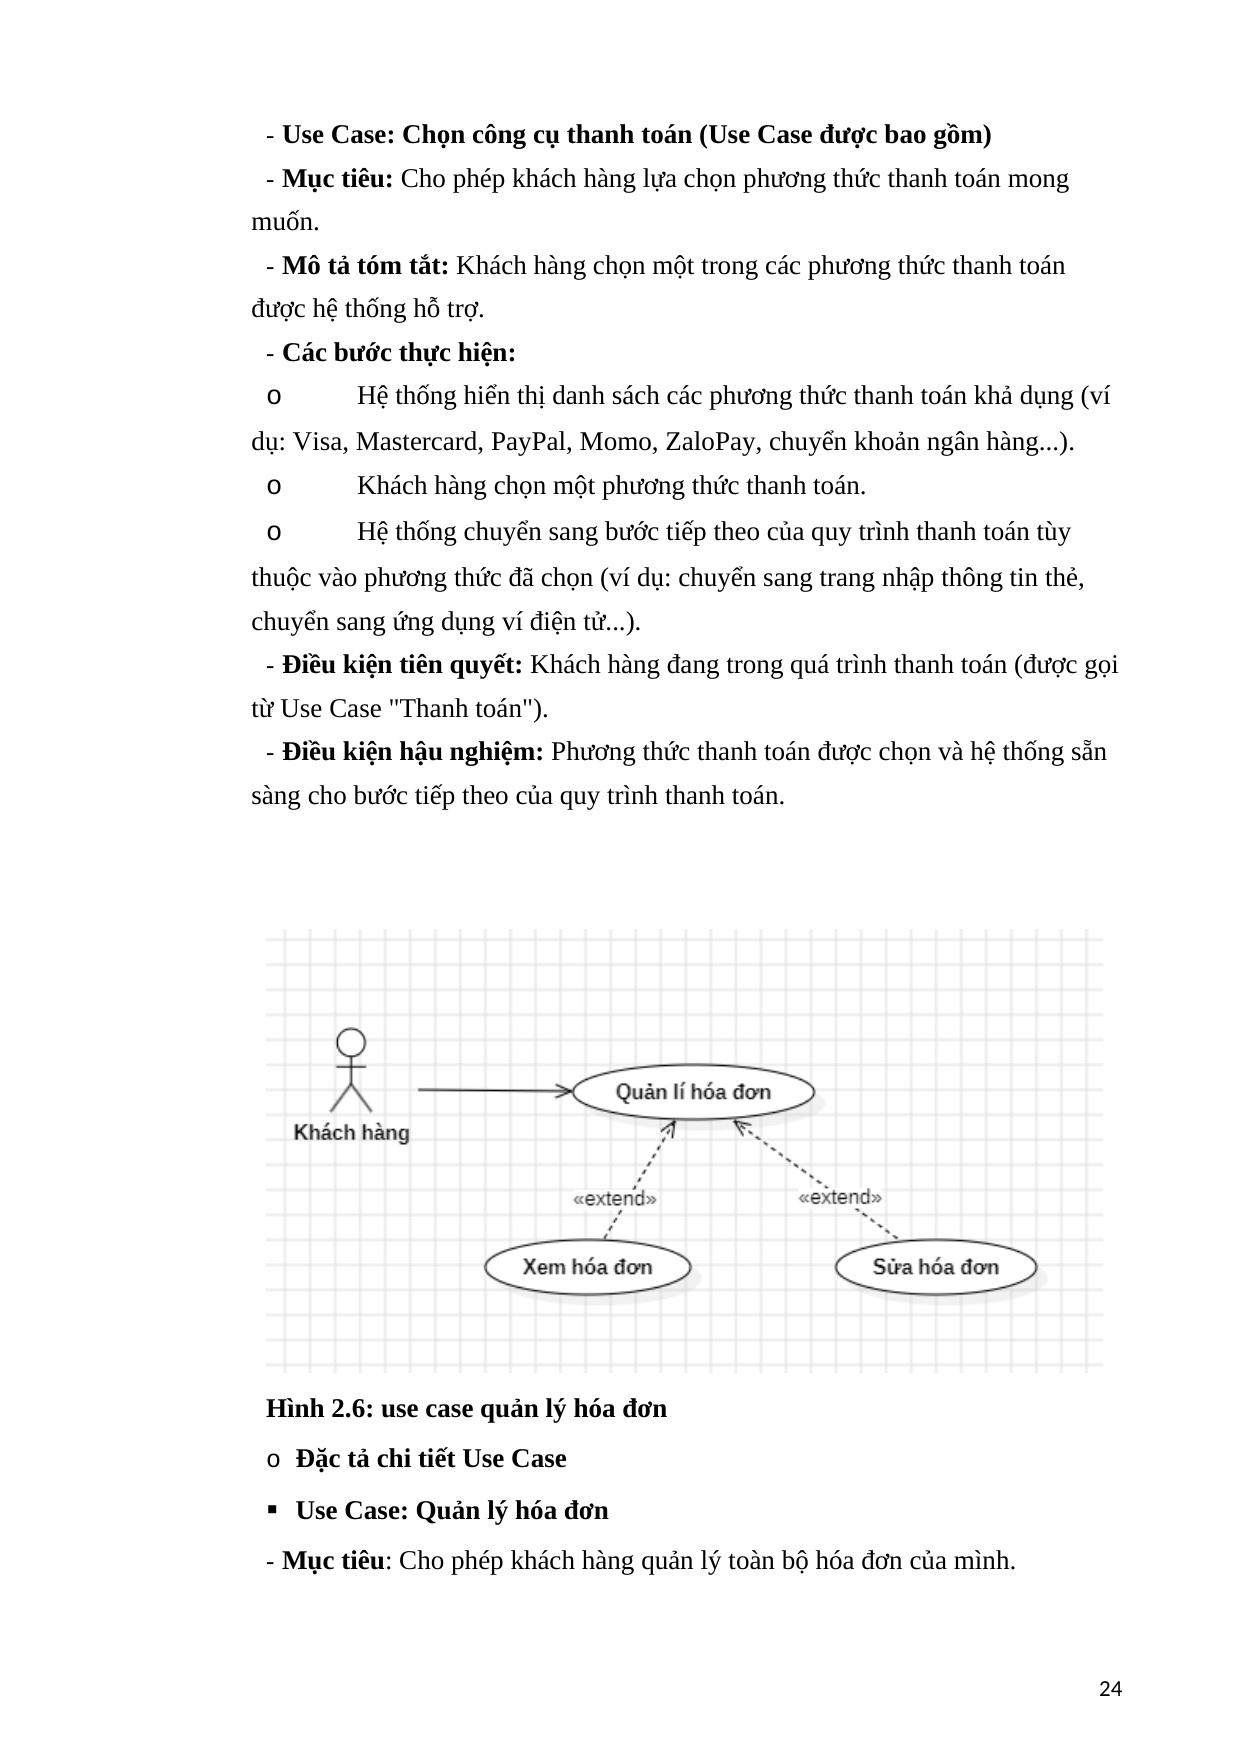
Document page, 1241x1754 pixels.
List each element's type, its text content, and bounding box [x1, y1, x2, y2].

picture [265, 929, 1104, 1373]
list Hệ thống hiển thị danh sách các phương thức thanh toán khả dụng (ví dụ: Visa, Mastercard, PayPal, Momo, ZaloPay, chuyển khoản ngân hàng...). [251, 379, 1122, 456]
list Mục tiêu: Cho phép khách hàng lựa chọn phương thức thanh toán mong muốn. [251, 162, 1122, 236]
list Mô tả tóm tắt: Khách hàng chọn một trong các phương thức thanh toán được hệ thống hỗ trợ. [251, 249, 1122, 323]
list Hệ thống chuyển sang bước tiếp theo của quy trình thanh toán tùy thuộc vào phương thức đã chọn (ví dụ: chuyển sang trang nhập thông tin thẻ, chuyển sang ứng dụng ví điện tử...). [251, 516, 1122, 636]
subtitle Đặc tả chi tiết Use Case [251, 1442, 1122, 1475]
text Hình 2.6: use case quản lý hóa đơn [251, 1392, 1122, 1423]
list Khách hàng chọn một phương thức thanh toán. [251, 469, 1122, 502]
list Mục tiêu: Cho phép khách hàng quản lý toàn bộ hóa đơn của mình. [251, 1544, 1122, 1575]
list Điều kiện hậu nghiệm: Phương thức thanh toán được chọn và hệ thống sẵn sàng cho bước tiếp theo của quy trình thanh toán. [251, 736, 1122, 810]
list Các bước thực hiện: [251, 336, 1122, 367]
list Use Case: Chọn công cụ thanh toán (Use Case được bao gồm) [251, 118, 1122, 149]
subtitle Use Case: Quản lý hóa đơn [251, 1494, 1122, 1526]
list Điều kiện tiên quyết: Khách hàng đang trong quá trình thanh toán (được gọi từ Use Case "Thanh toán"). [251, 648, 1122, 723]
